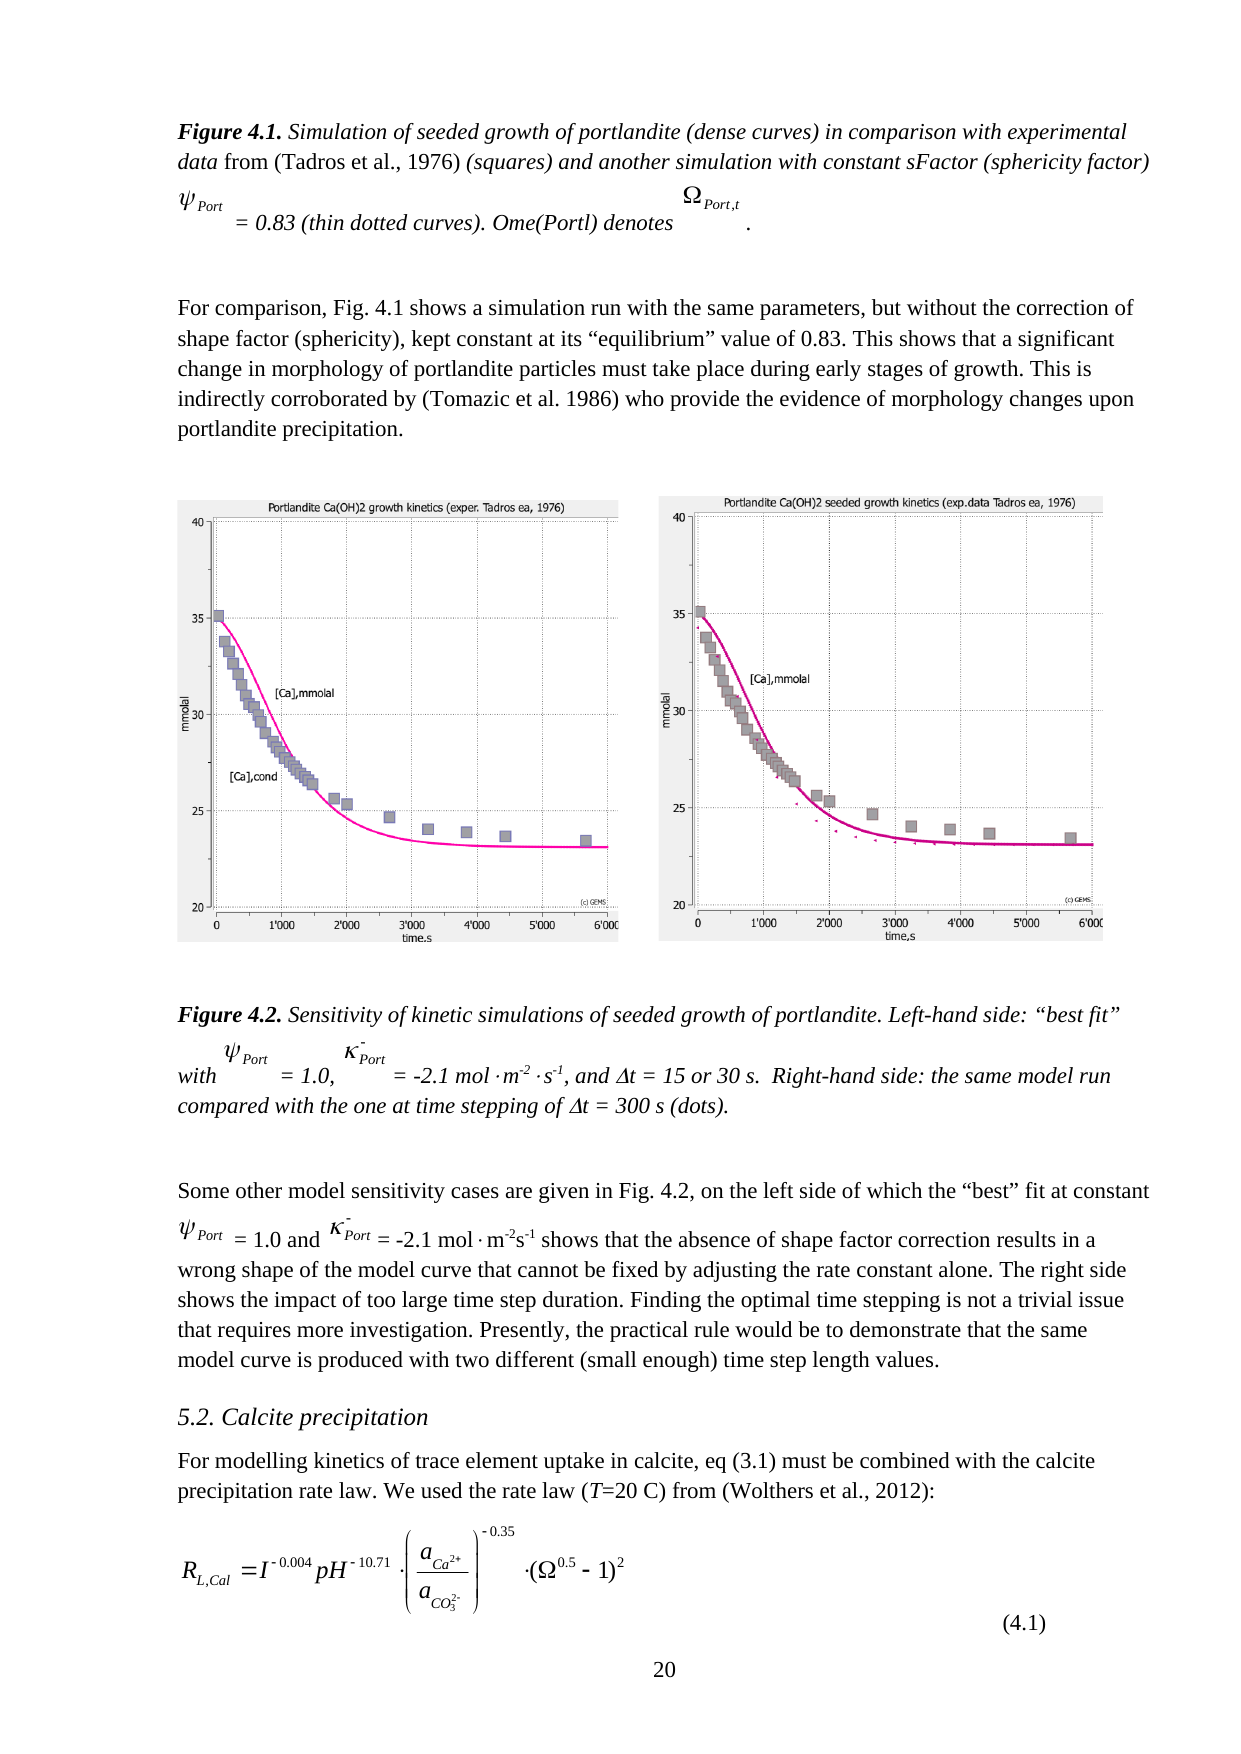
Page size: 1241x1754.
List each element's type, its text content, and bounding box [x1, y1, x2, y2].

list 5.2. Calcite precipitation [177, 1402, 1152, 1430]
text For comparison, Fig. 4.1 shows a simulation run with the same parameters, but without the correction of shape factor (sphericity), kept constant at its “equilibrium” value of 0.83. This shows that a significant change in morphology of portlandite particles must take place during early stages of growth. This is indirectly corroborated by (Tomazic et al. 1986) who provide the evidence of morphology changes upon portlandite precipitation. [177, 294, 1152, 442]
text Some other model sensitivity cases are given in Fig. 4.2, on the left side of which the “best” fit at constant = 1.0 and = -2.1 molm-2s-1 shows that the absence of shape factor correction results in a wrong shape of the model curve that cannot be fixed by adjusting the rate constant alone. The right side shows the impact of too large time step duration. Finding the optimal time stepping is not a trivial issue that requires more investigation. Presently, the practical rule would be to demonstrate that the same model curve is produced with two different (small enough) time step length values. [177, 1177, 1152, 1373]
text Figure 4.1. Simulation of seeded growth of portlandite (dense curves) in comparison with experimental data from (Tadros et al., 1976) (squares) and another simulation with constant sFactor (sphericity factor) = 0.83 (thin dotted curves). Ome(Portl) denotes . [177, 118, 1152, 235]
text (4.1) [177, 1520, 1152, 1636]
text Figure 4.2. Sensitivity of kinetic simulations of seeded growth of portlandite. Left-hand side: “best fit” with = 1.0, = -2.1 molm-2s-1, and t = 15 or 30 s. Right-hand side: the same model run compared with the one at time stepping of t = 300 s (dots). [177, 1001, 1152, 1118]
text For modelling kinetics of trace element uptake in calcite, eq (3.1) must be combined with the calcite precipitation rate law. We used the rate law (T=20 C) from (Wolthers et al., 2012): [177, 1447, 1152, 1504]
